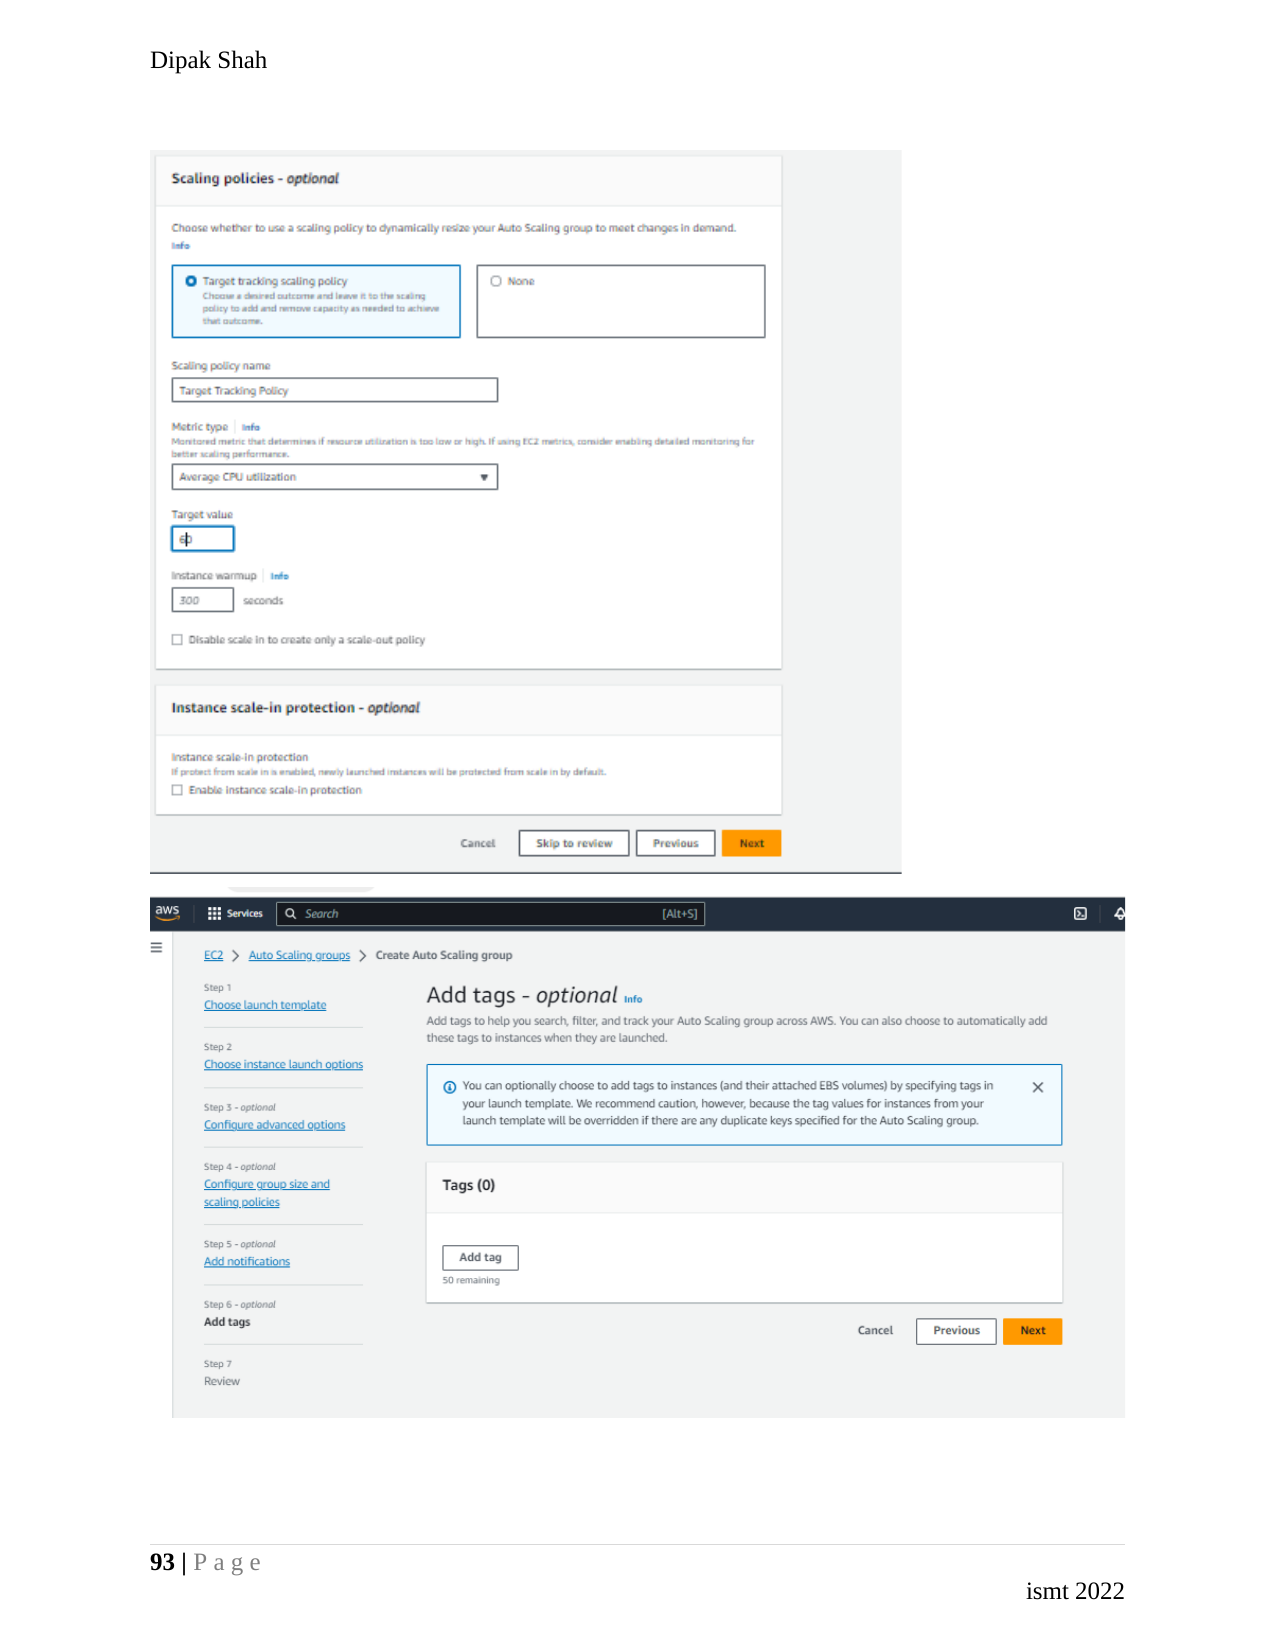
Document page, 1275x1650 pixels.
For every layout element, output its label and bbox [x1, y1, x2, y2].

picture [150, 887, 1125, 1418]
picture [150, 150, 902, 874]
